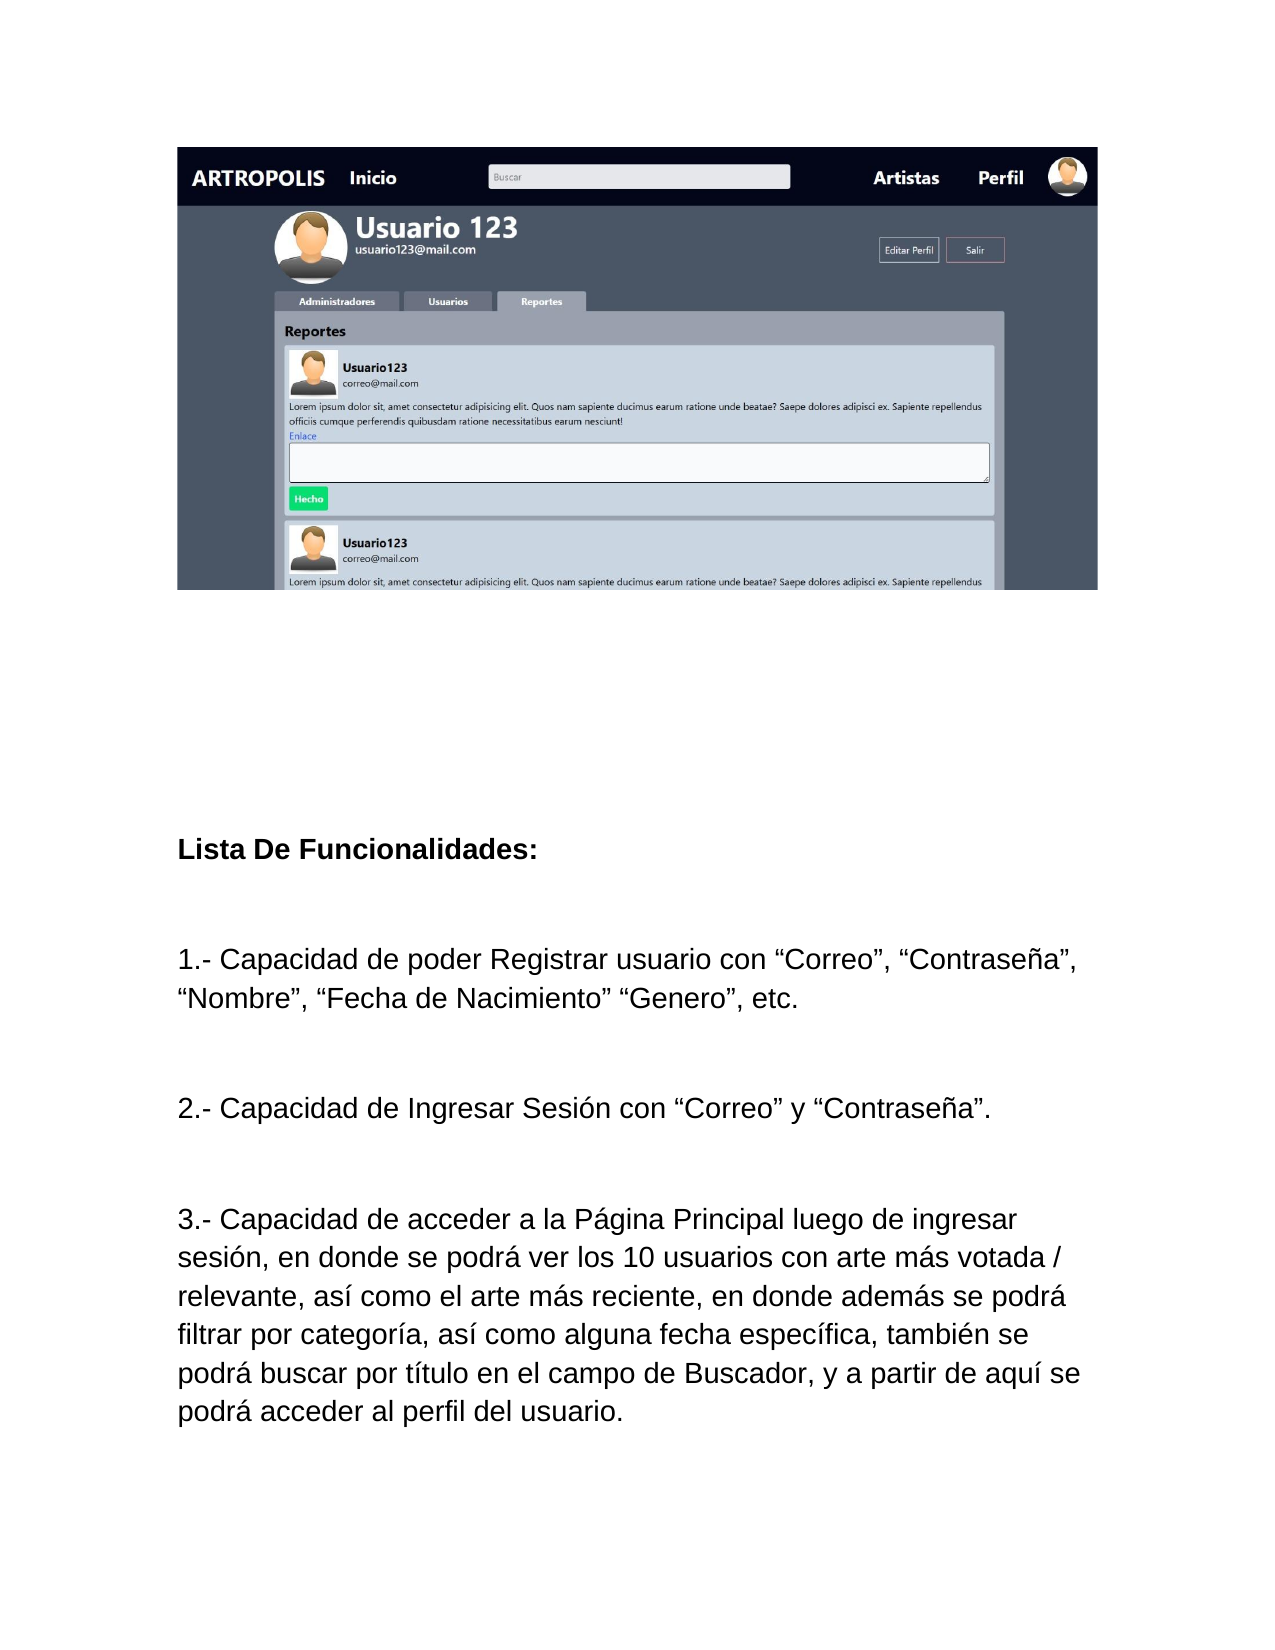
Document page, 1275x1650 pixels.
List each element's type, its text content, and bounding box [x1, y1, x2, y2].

text 2.- Capacidad de Ingresar Sesión con “Correo” y “Contraseña”. [177, 1091, 1098, 1125]
text 1.- Capacidad de poder Registrar usuario con “Correo”, “Contraseña”, “Nombre”, “Fecha de Nacimiento” “Genero”, etc. [177, 942, 1098, 1014]
text 3.- Capacidad de acceder a la Página Principal luego de ingresar sesión, en donde se podrá ver los 10 usuarios con arte más votada / relevante, así como el arte más reciente, en donde además se podrá filtrar por categoría, así como alguna fecha específica, también se podrá buscar por título en el campo de Buscador, y a partir de aquí se podrá acceder al perfil del usuario. [177, 1202, 1098, 1428]
picture [177, 147, 1098, 590]
text Lista De Funcionalidades: [177, 832, 1098, 865]
